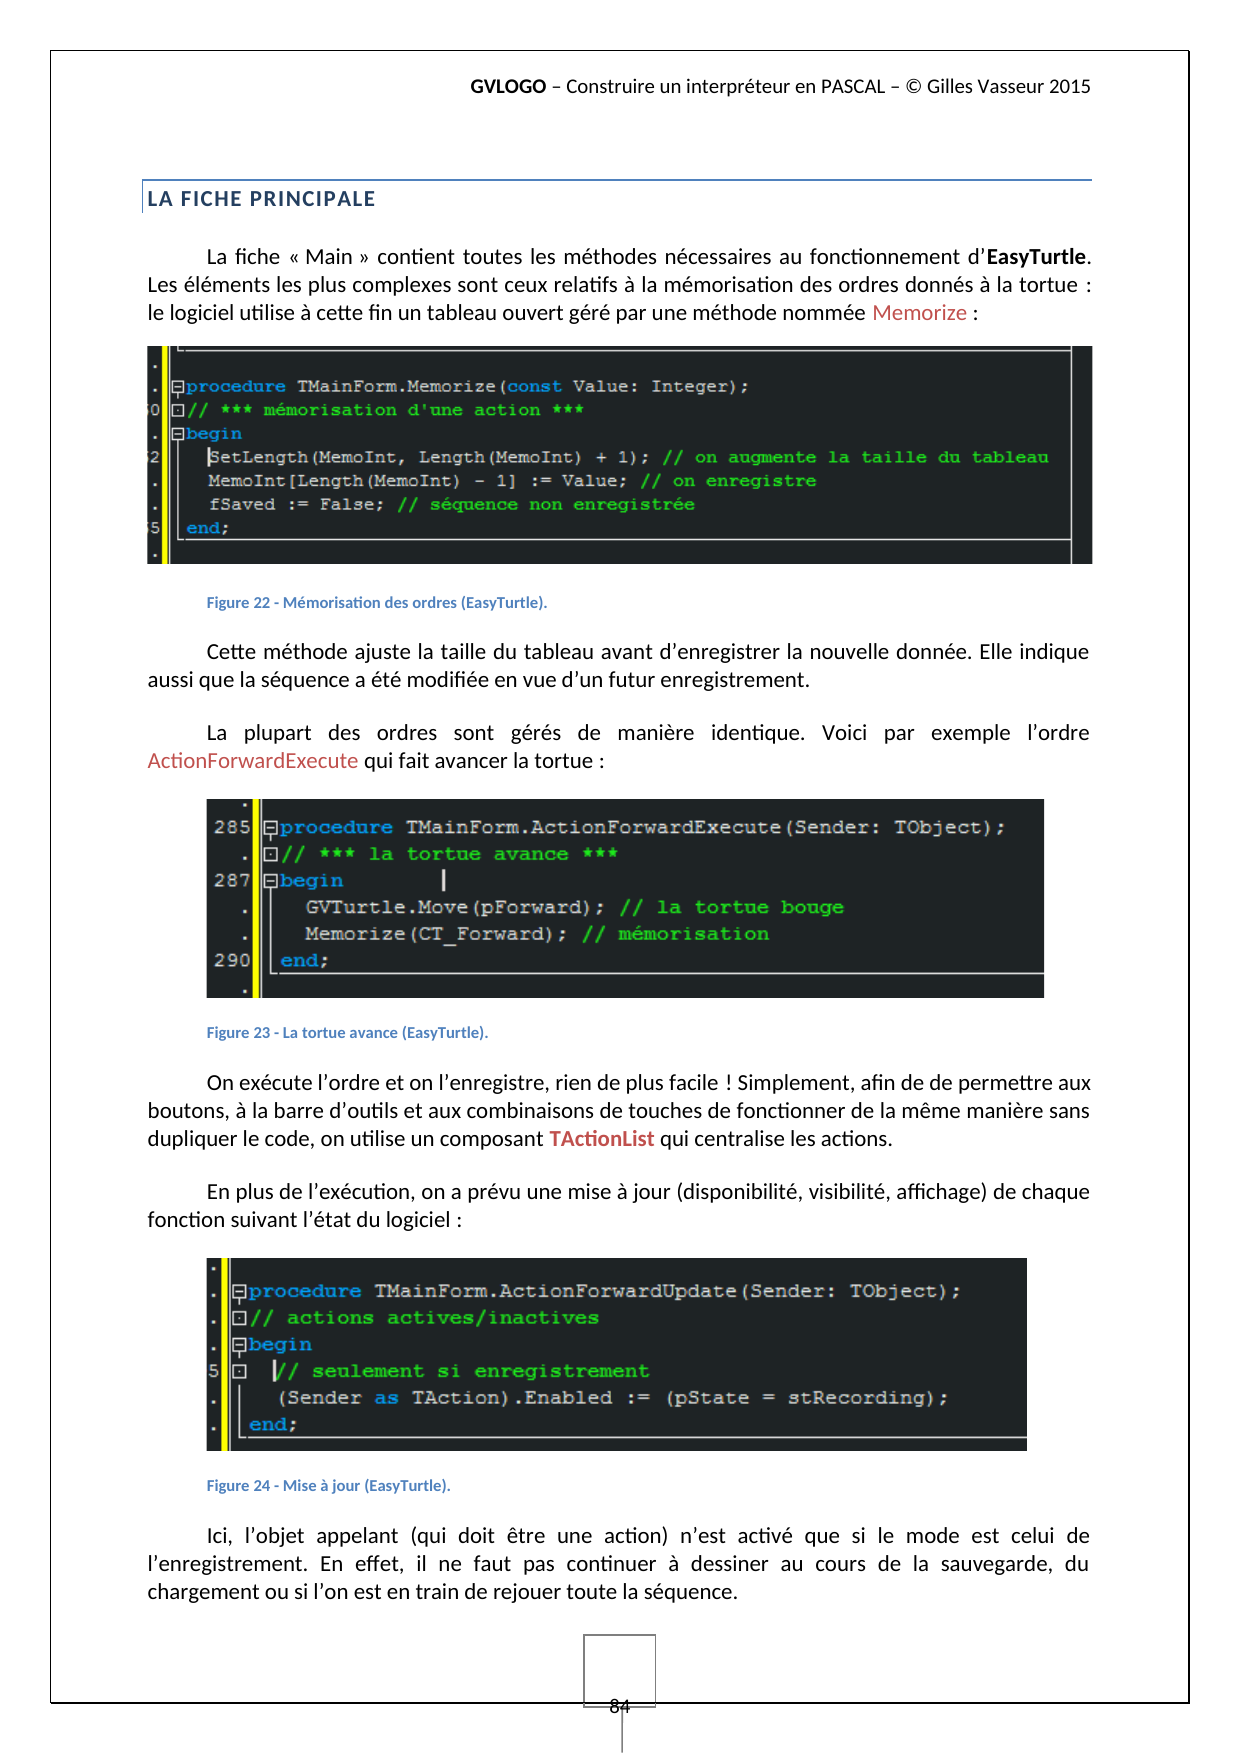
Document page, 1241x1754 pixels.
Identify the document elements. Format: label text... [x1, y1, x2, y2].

text Figure 23 - La tortue avance (EasyTurtle). [147, 1023, 1092, 1043]
text La plupart des ordres sont gérés de manière identique. Voici par exemple l’ordre ActionForwardExecute qui fait avancer la tortue : [147, 718, 1092, 774]
picture [147, 346, 1093, 564]
text Cette méthode ajuste la taille du tableau avant d’enregistrer la nouvelle donnée. Elle indique aussi que la séquence a été modifiée en vue d’un futur enregistrement. [147, 637, 1092, 693]
subtitle La fiche principale [143, 181, 1092, 213]
text La fiche « Main » contient toutes les méthodes nécessaires au fonctionnement d’EasyTurtle. Les éléments les plus complexes sont ceux relatifs à la mémorisation des ordres donnés à la tortue : le logiciel utilise à cette fin un tableau ouvert géré par une méthode nommée Memorize : [147, 242, 1092, 326]
text En plus de l’exécution, on a prévu une mise à jour (disponibilité, visibilité, affichage) de chaque fonction suivant l’état du logiciel : [147, 1177, 1092, 1233]
text On exécute l’ordre et on l’enregistre, rien de plus facile ! Simplement, afin de de permettre aux boutons, à la barre d’outils et aux combinaisons de touches de fonctionner de la même manière sans dupliquer le code, on utilise un composant TActionList qui centralise les actions. [147, 1068, 1092, 1152]
picture [206, 1258, 1027, 1451]
text Figure 22 - Mémorisation des ordres (EasyTurtle). [147, 592, 1092, 612]
picture [206, 799, 1045, 998]
text Figure 24 - Mise à jour (EasyTurtle). [147, 1475, 1092, 1496]
text Ici, l’objet appelant (qui doit être une action) n’est activé que si le mode est celui de l’enregistrement. En effet, il ne faut pas continuer à dessiner au cours de la sauvegarde, du chargement ou si l’on est en train de rejouer toute la séquence. [147, 1521, 1092, 1605]
